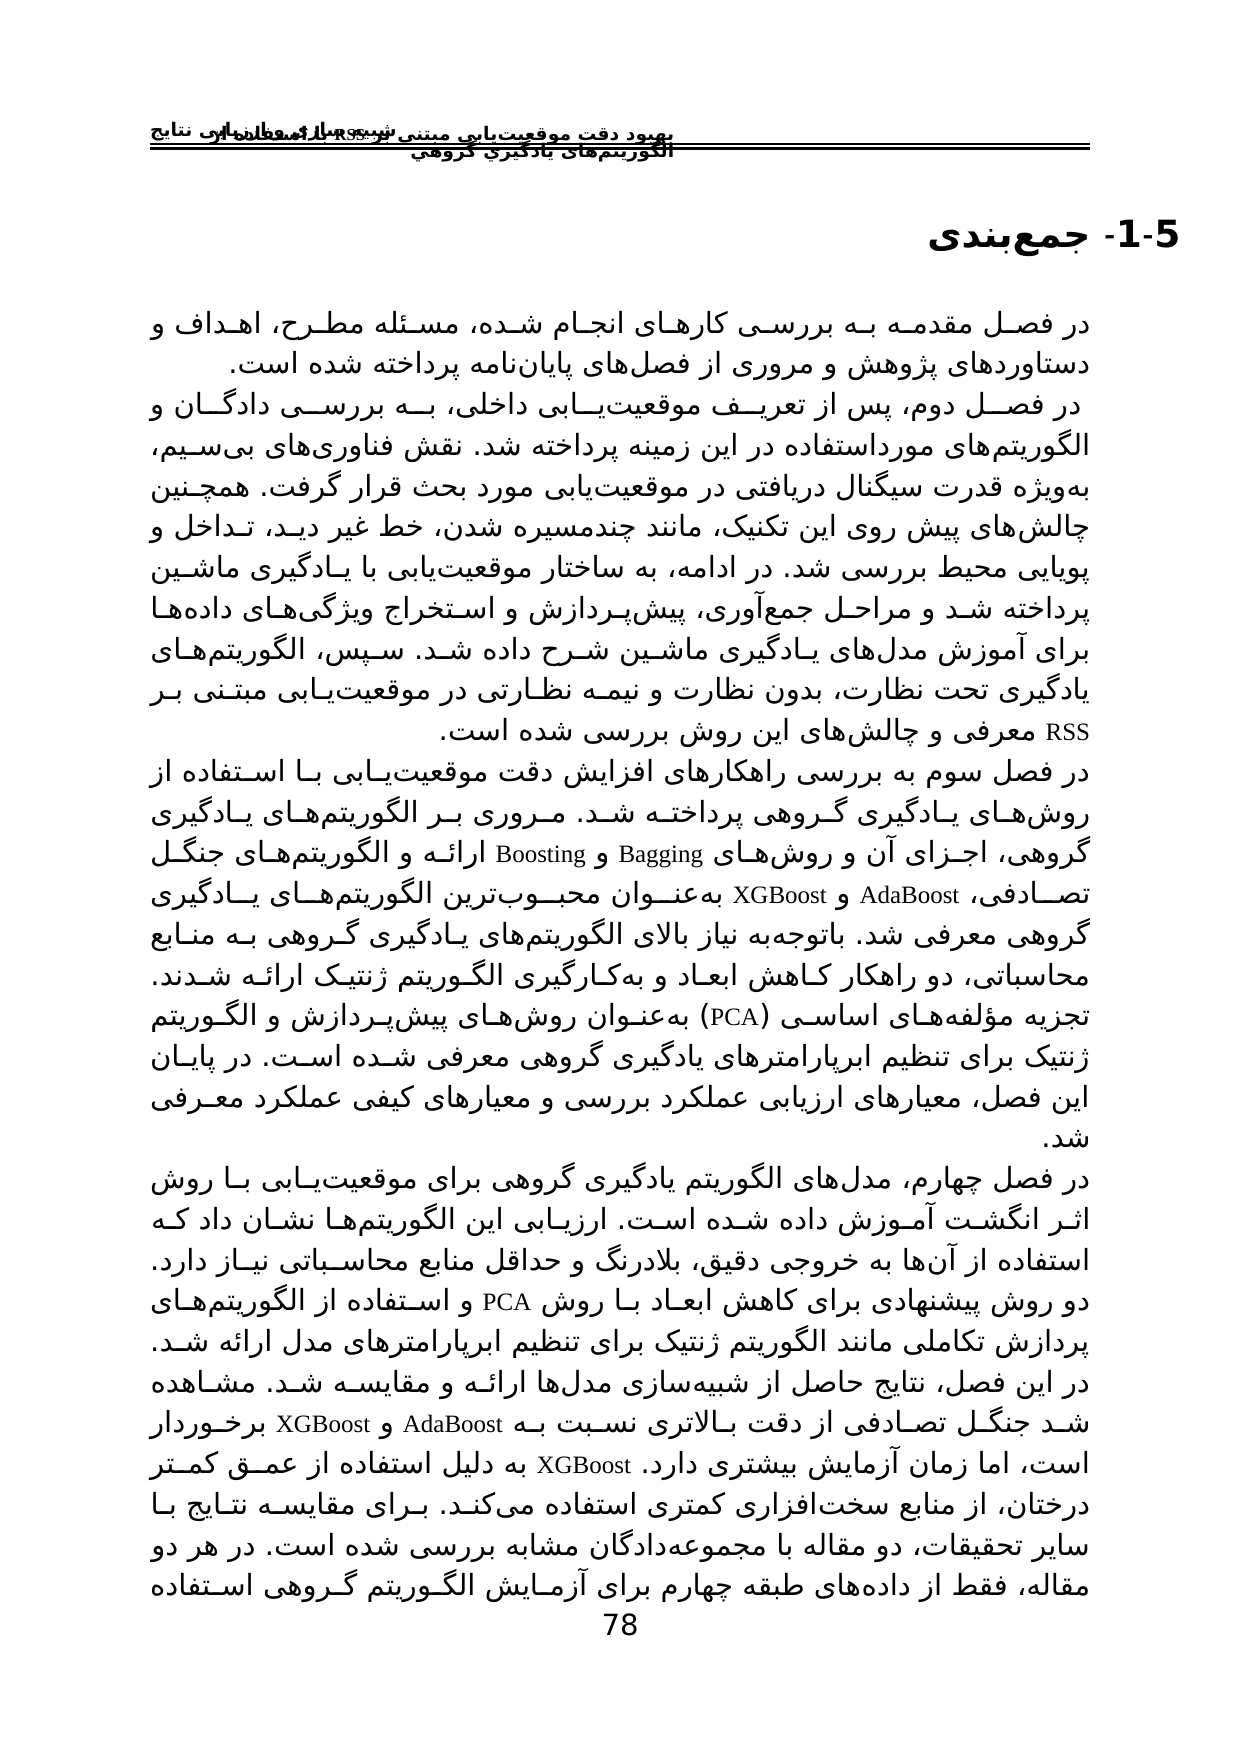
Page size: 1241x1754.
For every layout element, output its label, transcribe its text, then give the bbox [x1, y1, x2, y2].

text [150, 1161, 1090, 1603]
text در فصل دوم، پس از تعریف موقعیت‌یابی داخلی، به بررسی دادگان و الگوریتم‌های مورداستفاده در این زمینه پرداخته شد. نقش فناوری‌های بی‌سیم، به‌ویژه قدرت سیگنال دریافتی در موقعیت‌یابی ‌مورد بحث قرار گرفت. همچنین چالش‌های پیش روی این تکنیک، مانند چندمسیره شدن، خط غیر دید، تداخل و پویایی محیط بررسی شد. در ادامه، به ساختار موقعیت‌یابی با یادگیری ماشین پرداخته شد و مراحل جمع‌آوری، پیش‌پردازش و استخراج ویژگی‌های داده‌ها برای آموزش مدل‌های یادگیری ماشین شرح داده شد. سپس، الگوریتم‌های یادگیری تحت نظارت، بدون نظارت و نیمه نظارتی در موقعیت‌یابی مبتنی بر RSS معرفی و چالش‌های این روش بررسی شده است. [150, 388, 1090, 747]
text در فصل مقدمه به بررسی کارهای انجام شده، مسئله‌ مطرح، اهداف و دستاوردهای پژوهش و مروری از فصل‌های پایان‌نامه پرداخته شده است. [150, 306, 1090, 381]
text در فصل سوم به بررسی راهکارهای افزایش دقت موقعیت‌یابی با استفاده از روش‌های یادگیری گروهی پرداخته شد. مروری بر الگوریتم‌های یادگیری گروهی، اجزای آن و روش‌های Bagging و Boosting ارائه و الگوریتم‌های جنگل تصادفی، AdaBoost و XGBoost به‌عنوان محبوب‌ترین الگوریتم‌های یادگیری گروهی معرفی شد. باتوجه‌به نیاز بالای الگوریتم‌های یادگیری گروهی به منابع محاسباتی، دو راهکار کاهش ابعاد و به‌کارگیری الگوریتم ژنتیک ارائه شدند. تجزیه مؤلفه‌های اساسی (PCA) به‌عنوان روش‌های پیش‌پردازش و الگوریتم ژنتیک برای تنظیم ابرپارامترهای یادگیری گروهی معرفی شده است. در پایان این فصل، معیارهای ارزیابی عملکرد بررسی و معیارهای کیفی عملکرد معرفی شد. [150, 754, 1090, 1155]
text جمع‌بندی [150, 212, 1090, 256]
